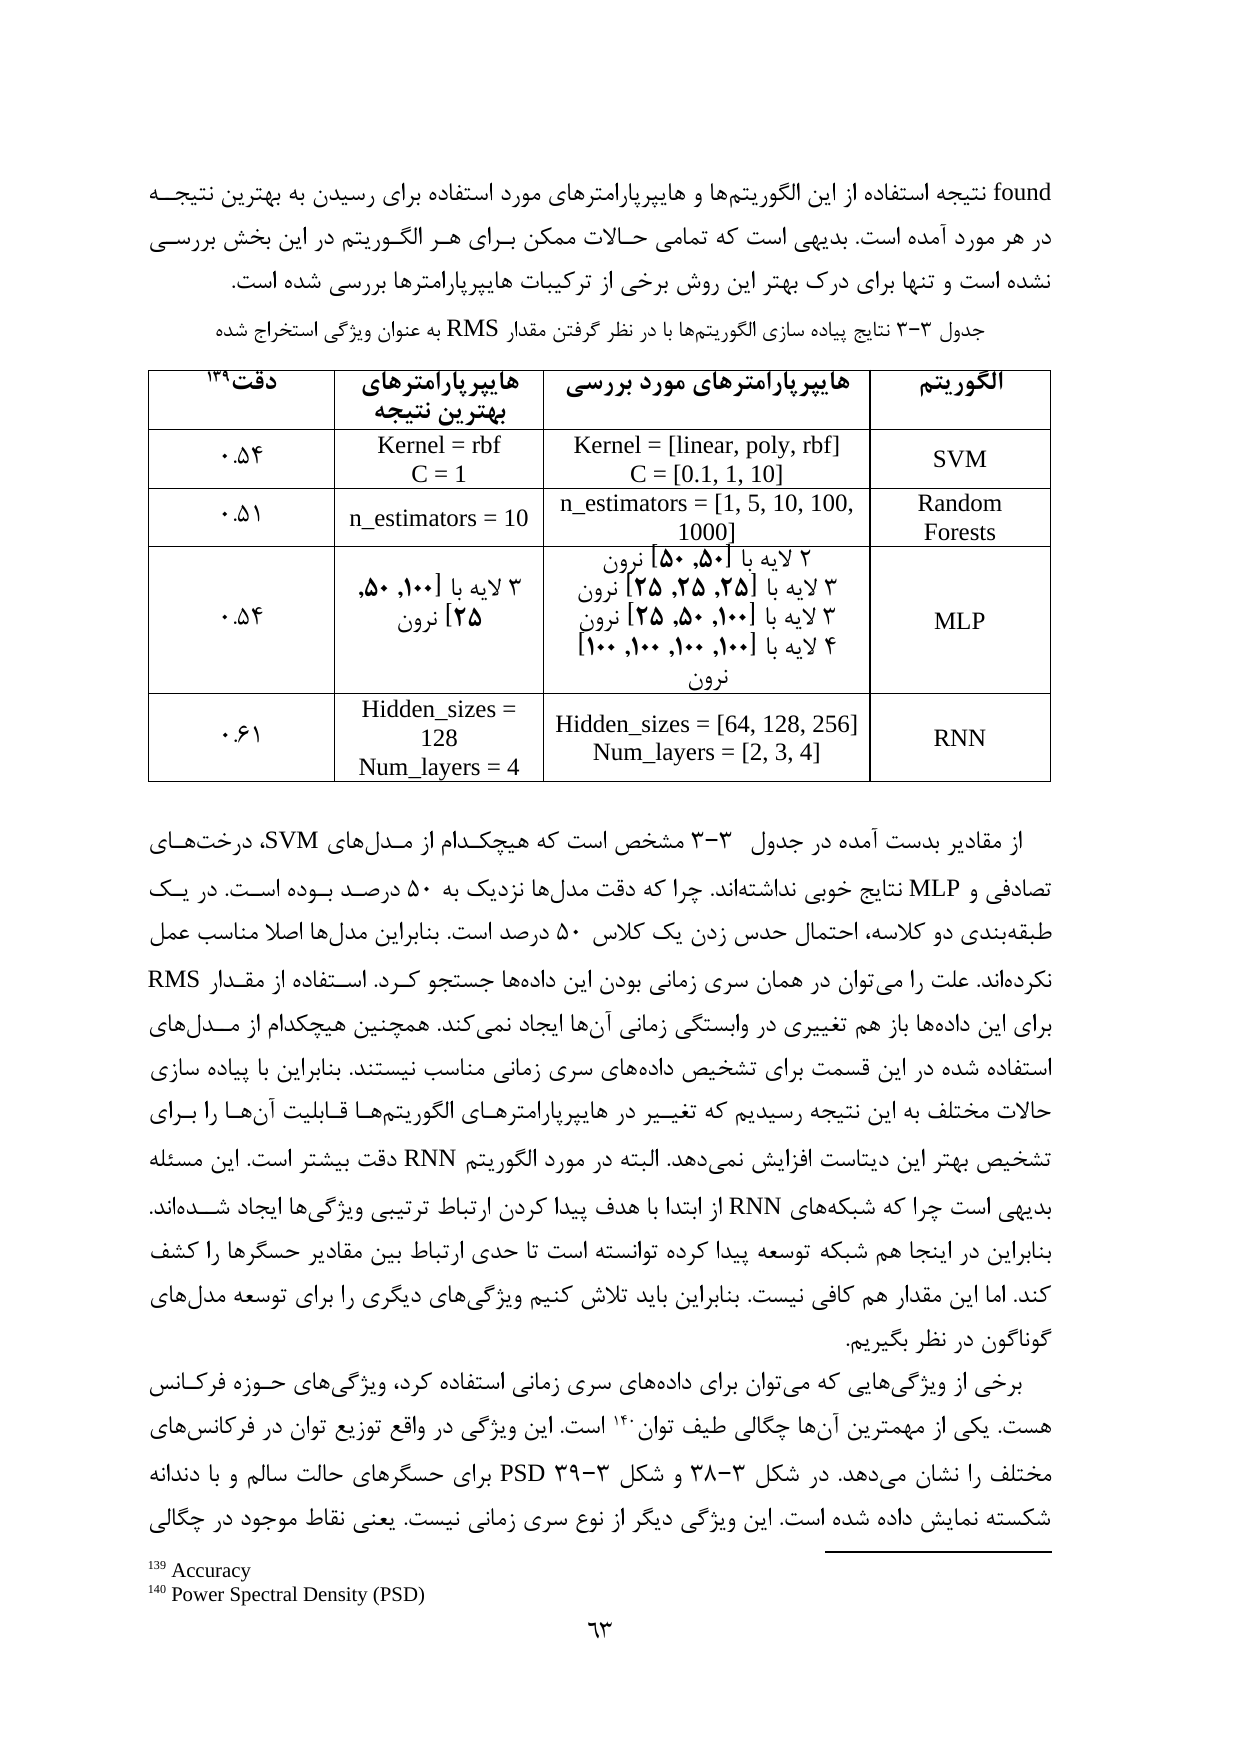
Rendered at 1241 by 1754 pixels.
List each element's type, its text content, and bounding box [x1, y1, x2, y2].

table_header هایپرپارامترهای بهترین نتیجه [335, 371, 543, 429]
table_cell n_estimators = 10 [335, 489, 543, 546]
table_cell Hidden_sizes = 128 Num_layers = 4 [335, 694, 543, 781]
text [148, 177, 1051, 298]
table_cell MLP [871, 547, 1050, 693]
table_cell n_estimators = [1, 5, 10, 100, 1000] [544, 489, 869, 546]
table_cell 3 لایه با [100, 50, 25] نرون [335, 547, 543, 693]
table_cell SVM [871, 430, 1050, 487]
table_cell Kernel = rbf C = 1 [335, 430, 543, 487]
table_header الگوریتم [871, 371, 1050, 429]
table_header دقت [149, 371, 334, 429]
table_cell 0.61 [149, 694, 334, 781]
table_cell Hidden_sizes = [64, 128, 256] Num_layers = [2, 3, 4] [544, 694, 869, 781]
table_cell 0.54 [149, 430, 334, 487]
table_cell Kernel = [linear, poly, rbf] C = [0.1, 1, 10] [544, 430, 869, 487]
table_cell Random Forests [871, 489, 1050, 546]
table_cell 0.54 [149, 547, 334, 693]
table_header هایپرپارامترهای مورد بررسی [544, 371, 869, 429]
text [148, 1371, 1051, 1535]
table_cell RNN [871, 694, 1050, 781]
table_cell 2 لایه با [50, 50] نرون 3 لایه با [25, 25, 25] نرون 3 لایه با [100, 50, 25] نرون 4 لایه با [100, 100, 100, 100] نرون [544, 547, 869, 693]
table_cell 0.51 [149, 489, 334, 546]
